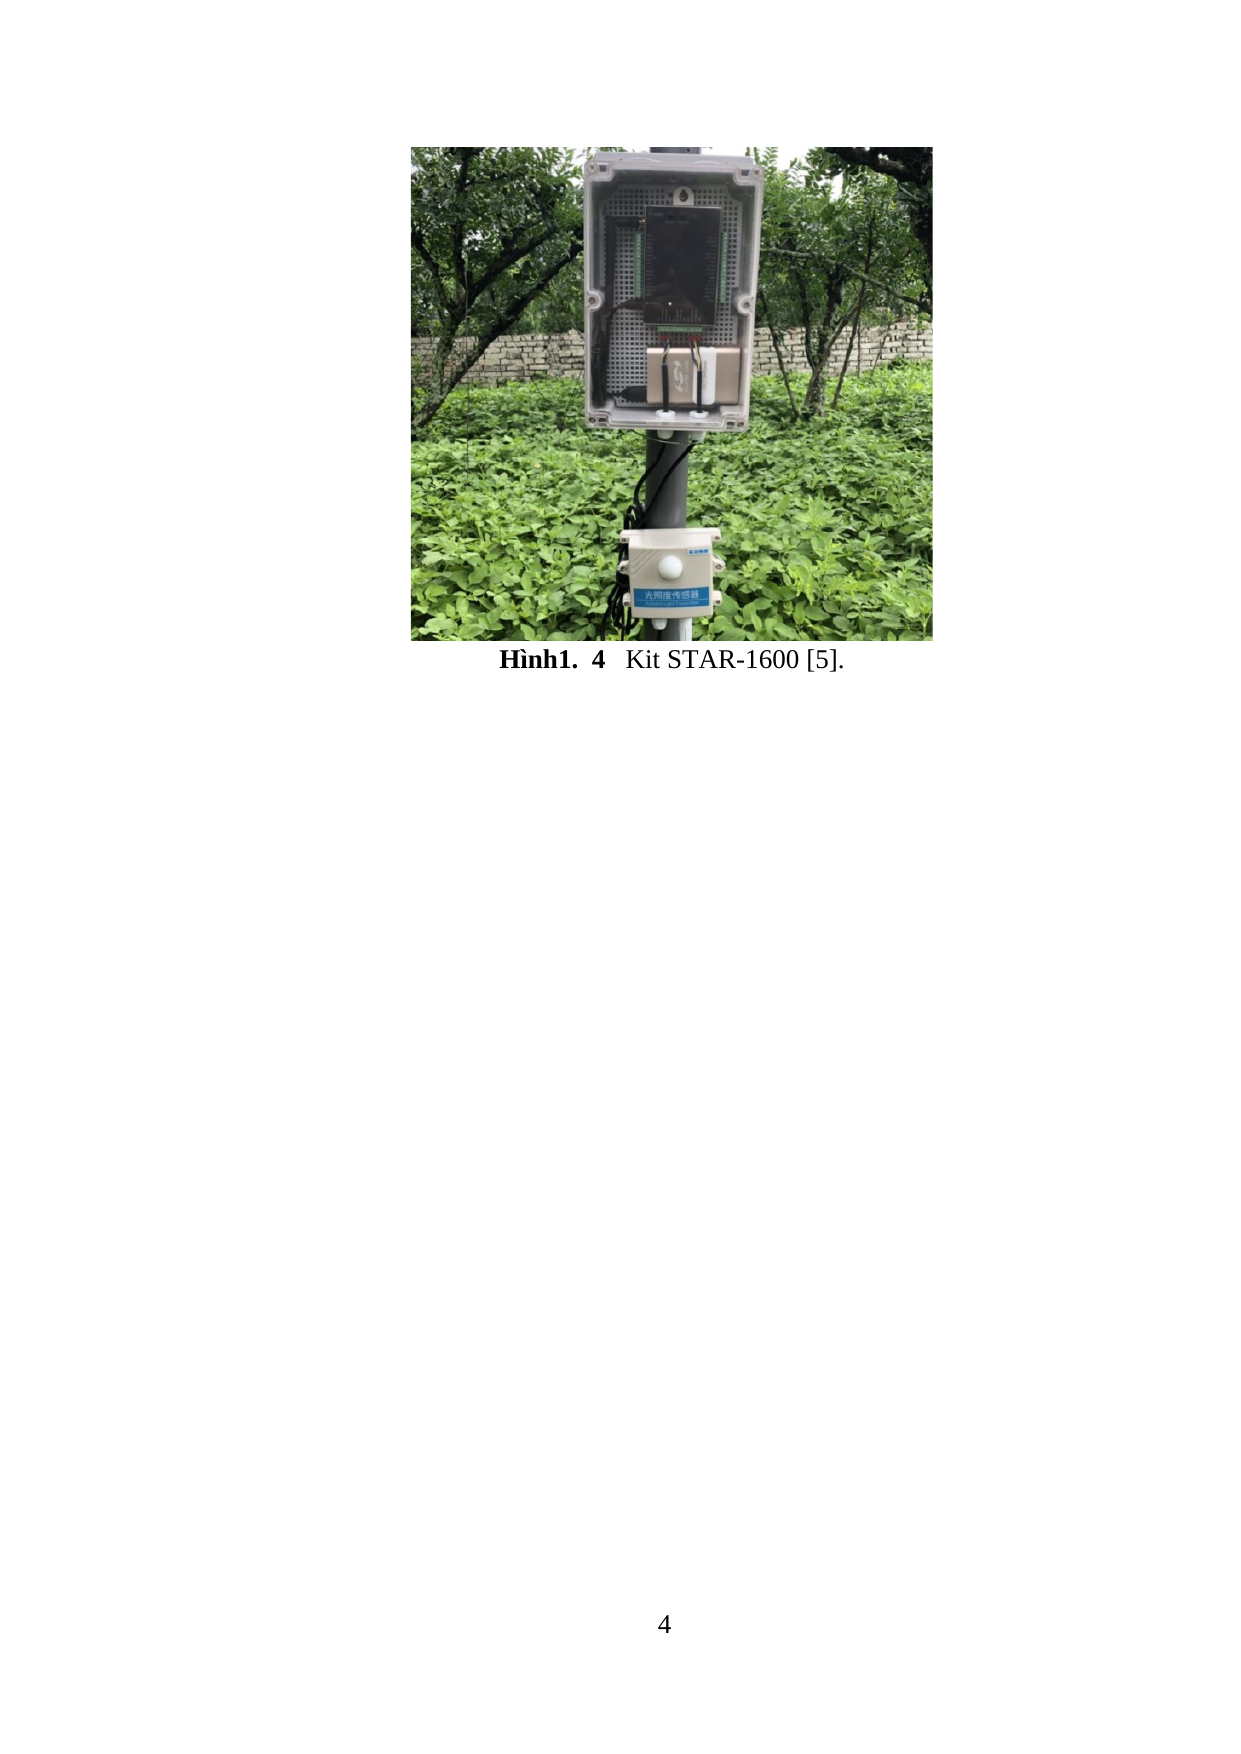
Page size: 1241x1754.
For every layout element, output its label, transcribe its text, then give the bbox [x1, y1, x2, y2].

list Hình1. 4 Kit STAR-1600 . [251, 643, 1092, 674]
picture [410, 147, 933, 641]
